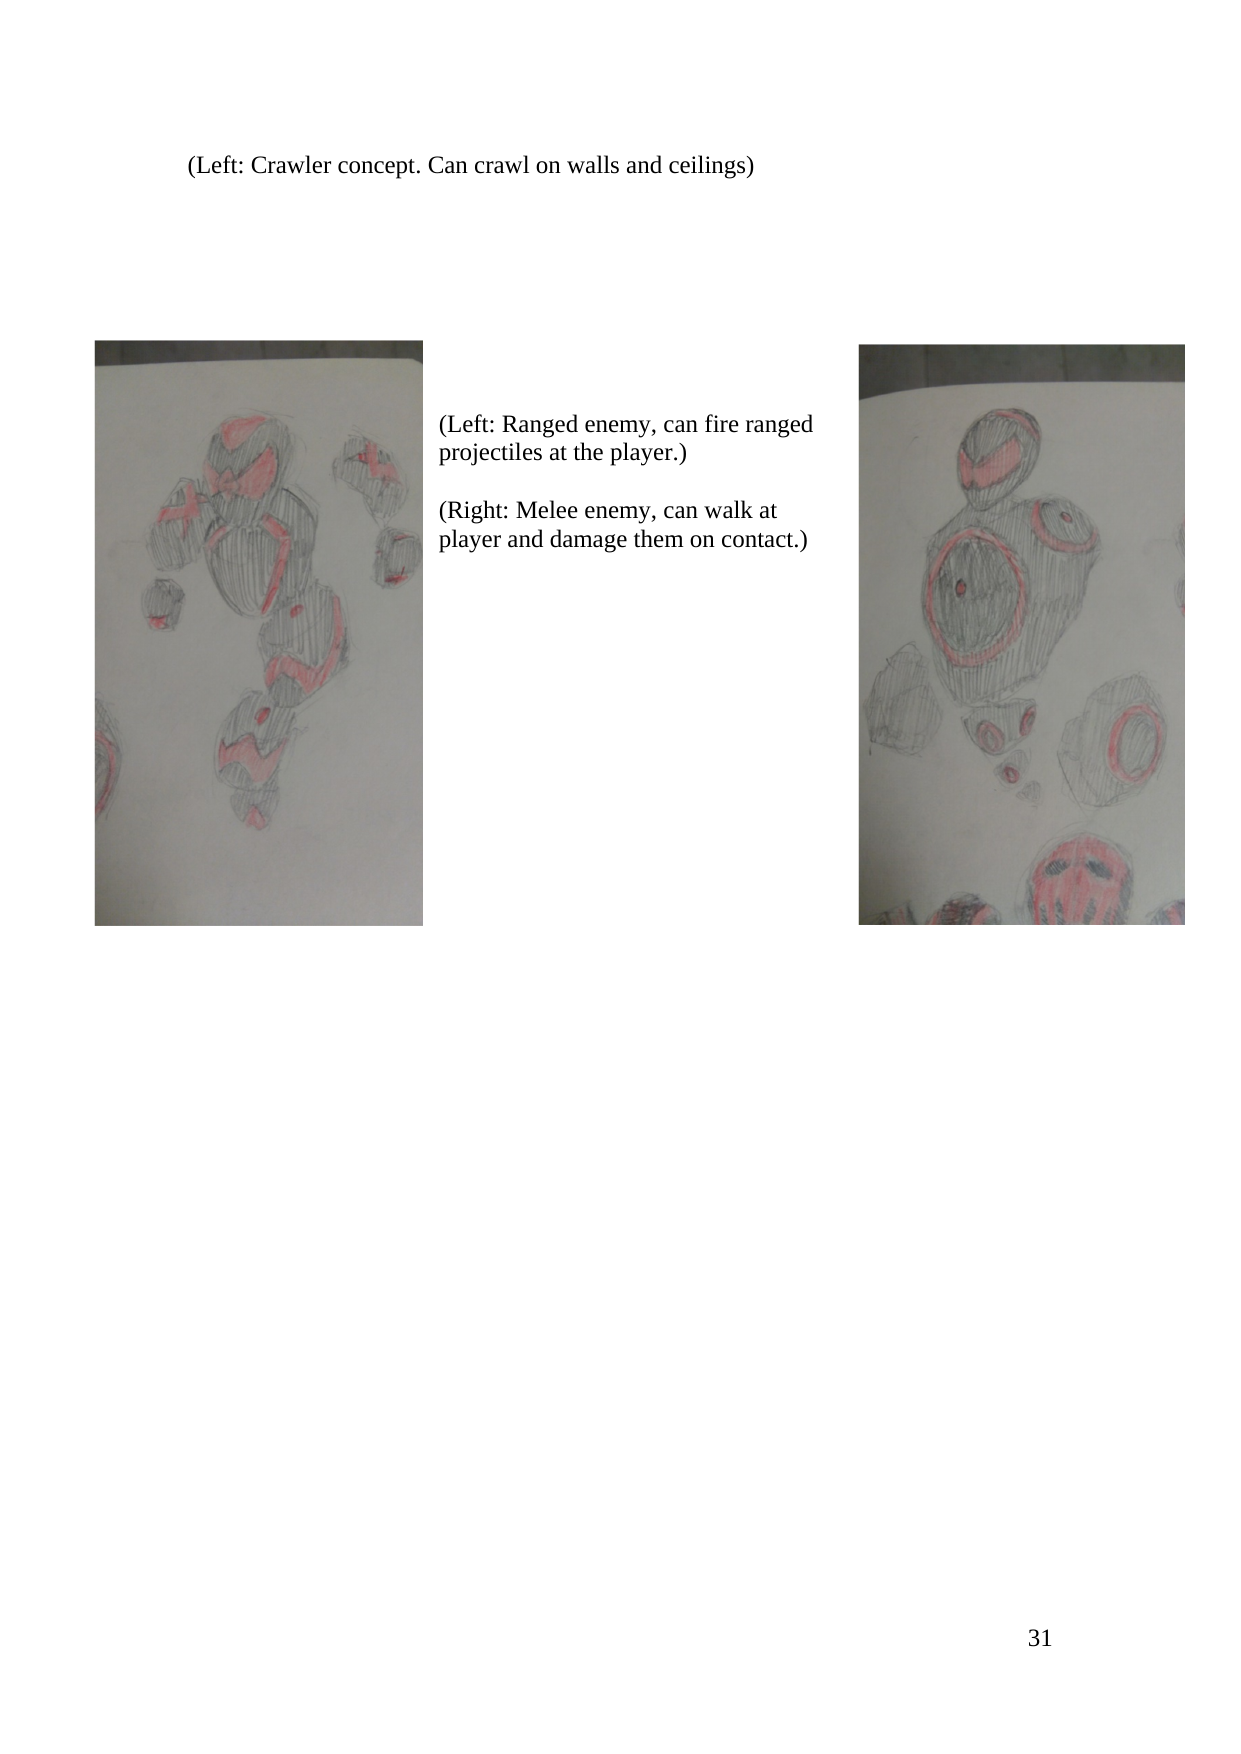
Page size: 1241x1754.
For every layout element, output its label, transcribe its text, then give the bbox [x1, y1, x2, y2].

picture [859, 345, 1185, 924]
text (Right: Melee enemy, can walk at player and damage them on contact.) [187, 495, 1053, 552]
picture [95, 341, 423, 925]
text (Left: Ranged enemy, can fire ranged projectiles at the player.) [187, 409, 1053, 466]
text (Left: Crawler concept. Can crawl on walls and ceilings) [187, 150, 1053, 179]
